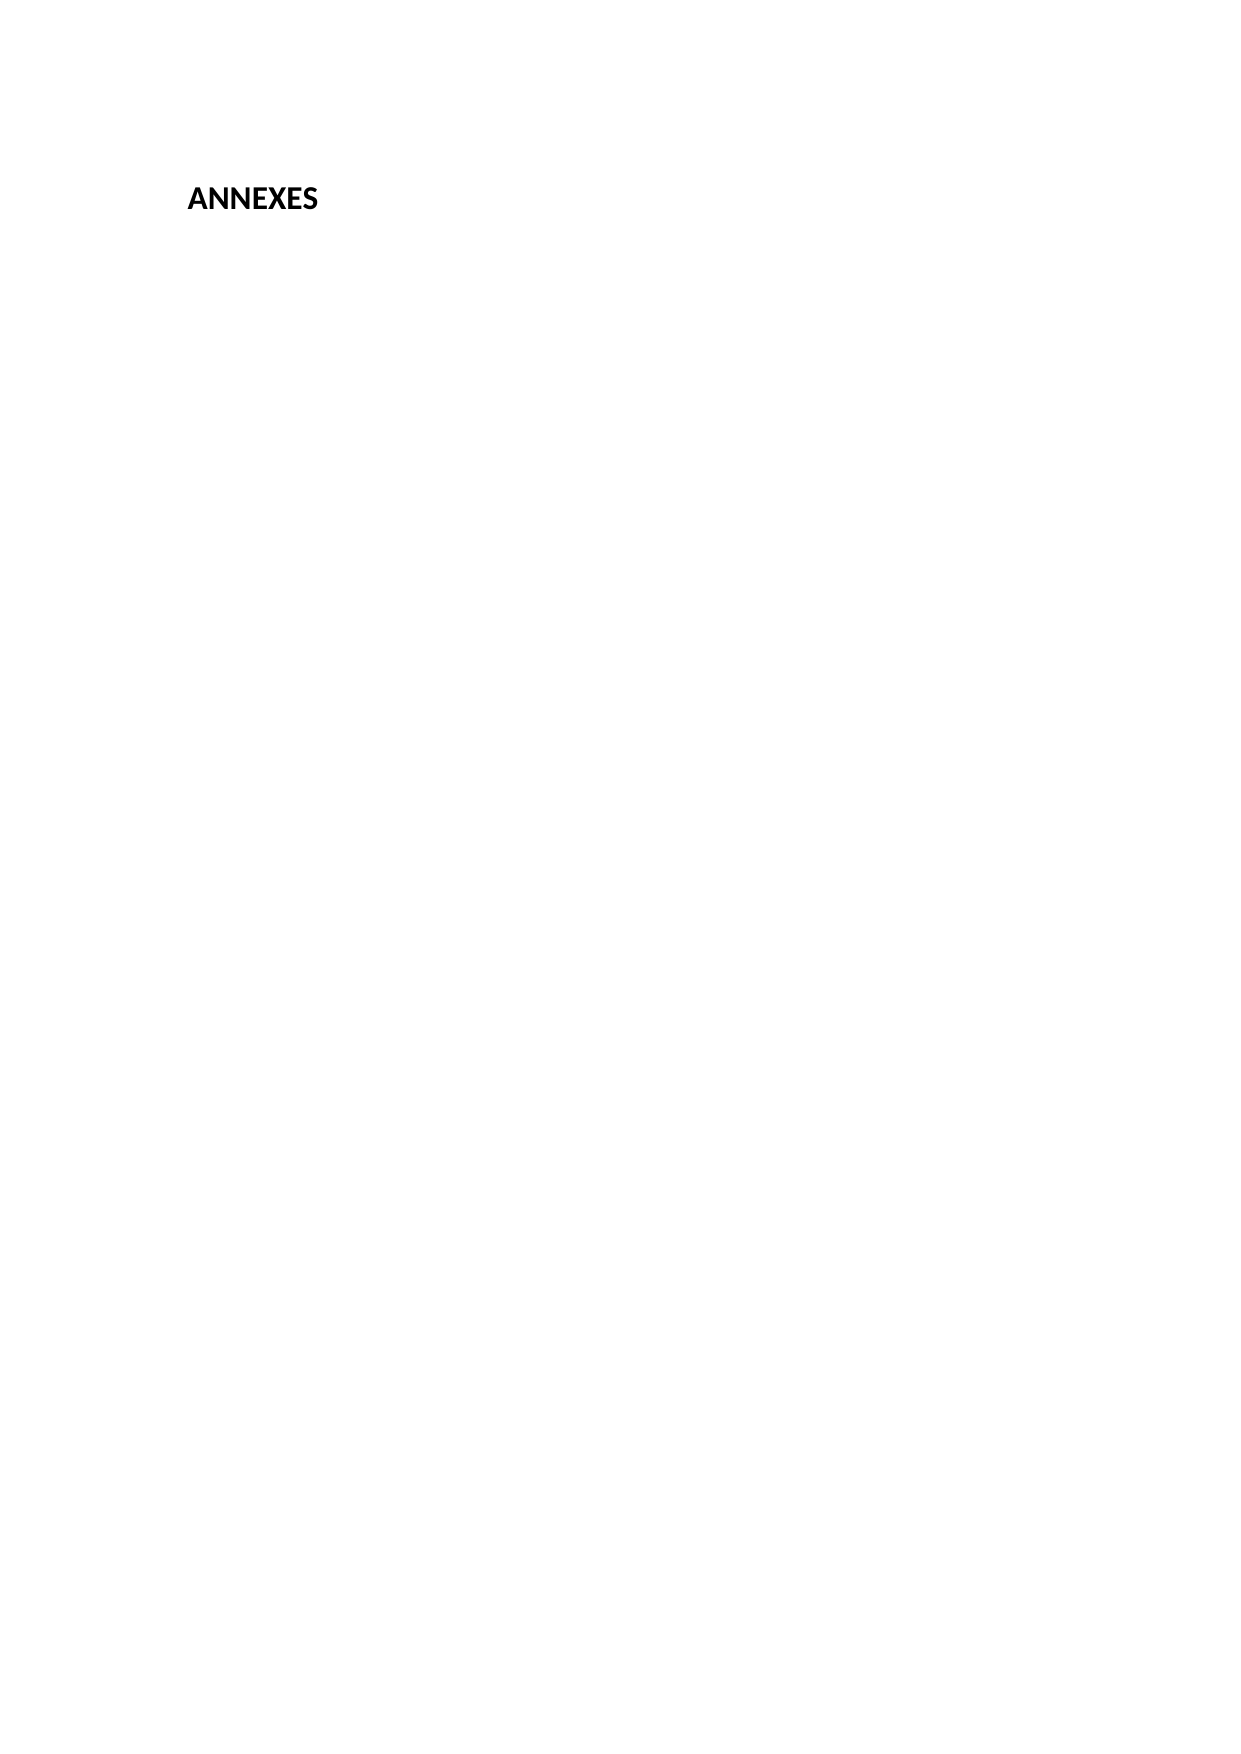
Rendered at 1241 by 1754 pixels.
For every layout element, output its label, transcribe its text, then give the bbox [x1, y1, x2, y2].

subtitle ANNEXES [187, 177, 1053, 218]
